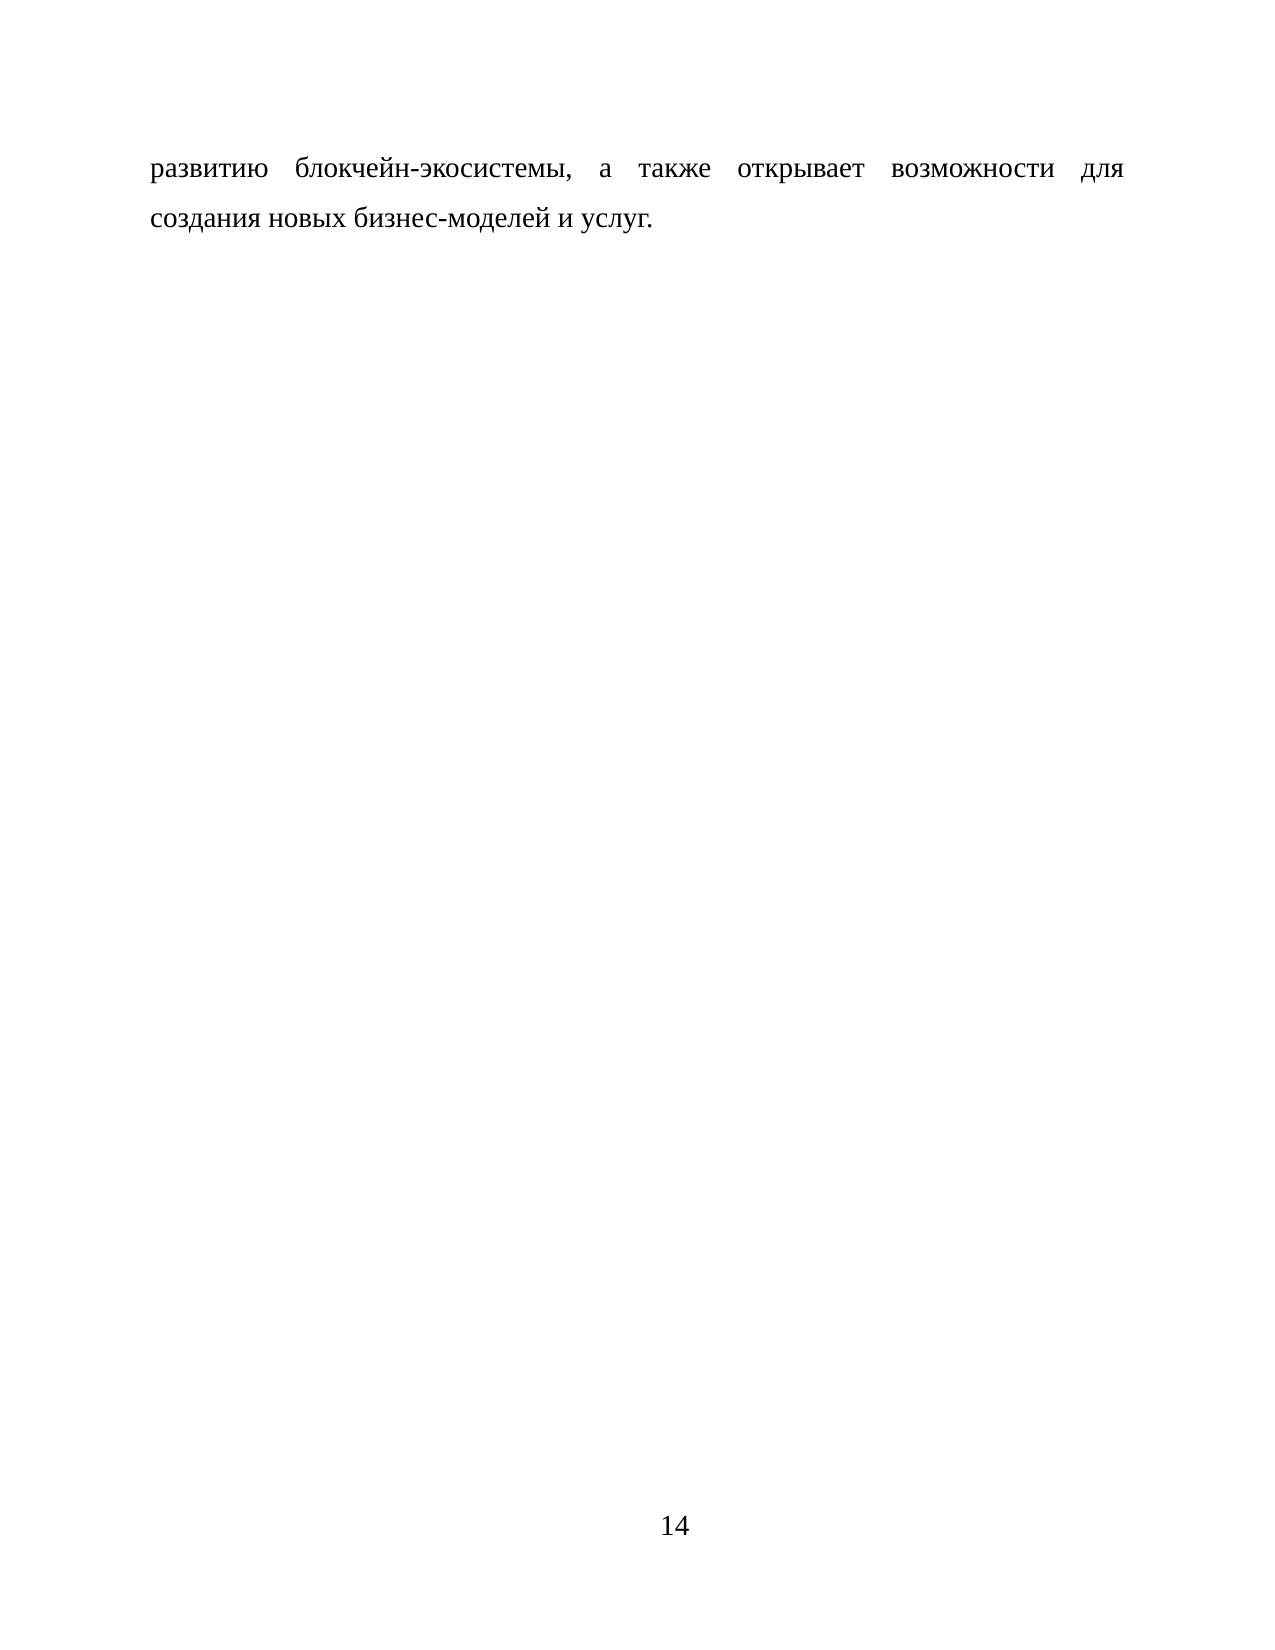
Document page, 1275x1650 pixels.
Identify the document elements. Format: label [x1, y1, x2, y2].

text [150, 150, 1125, 234]
